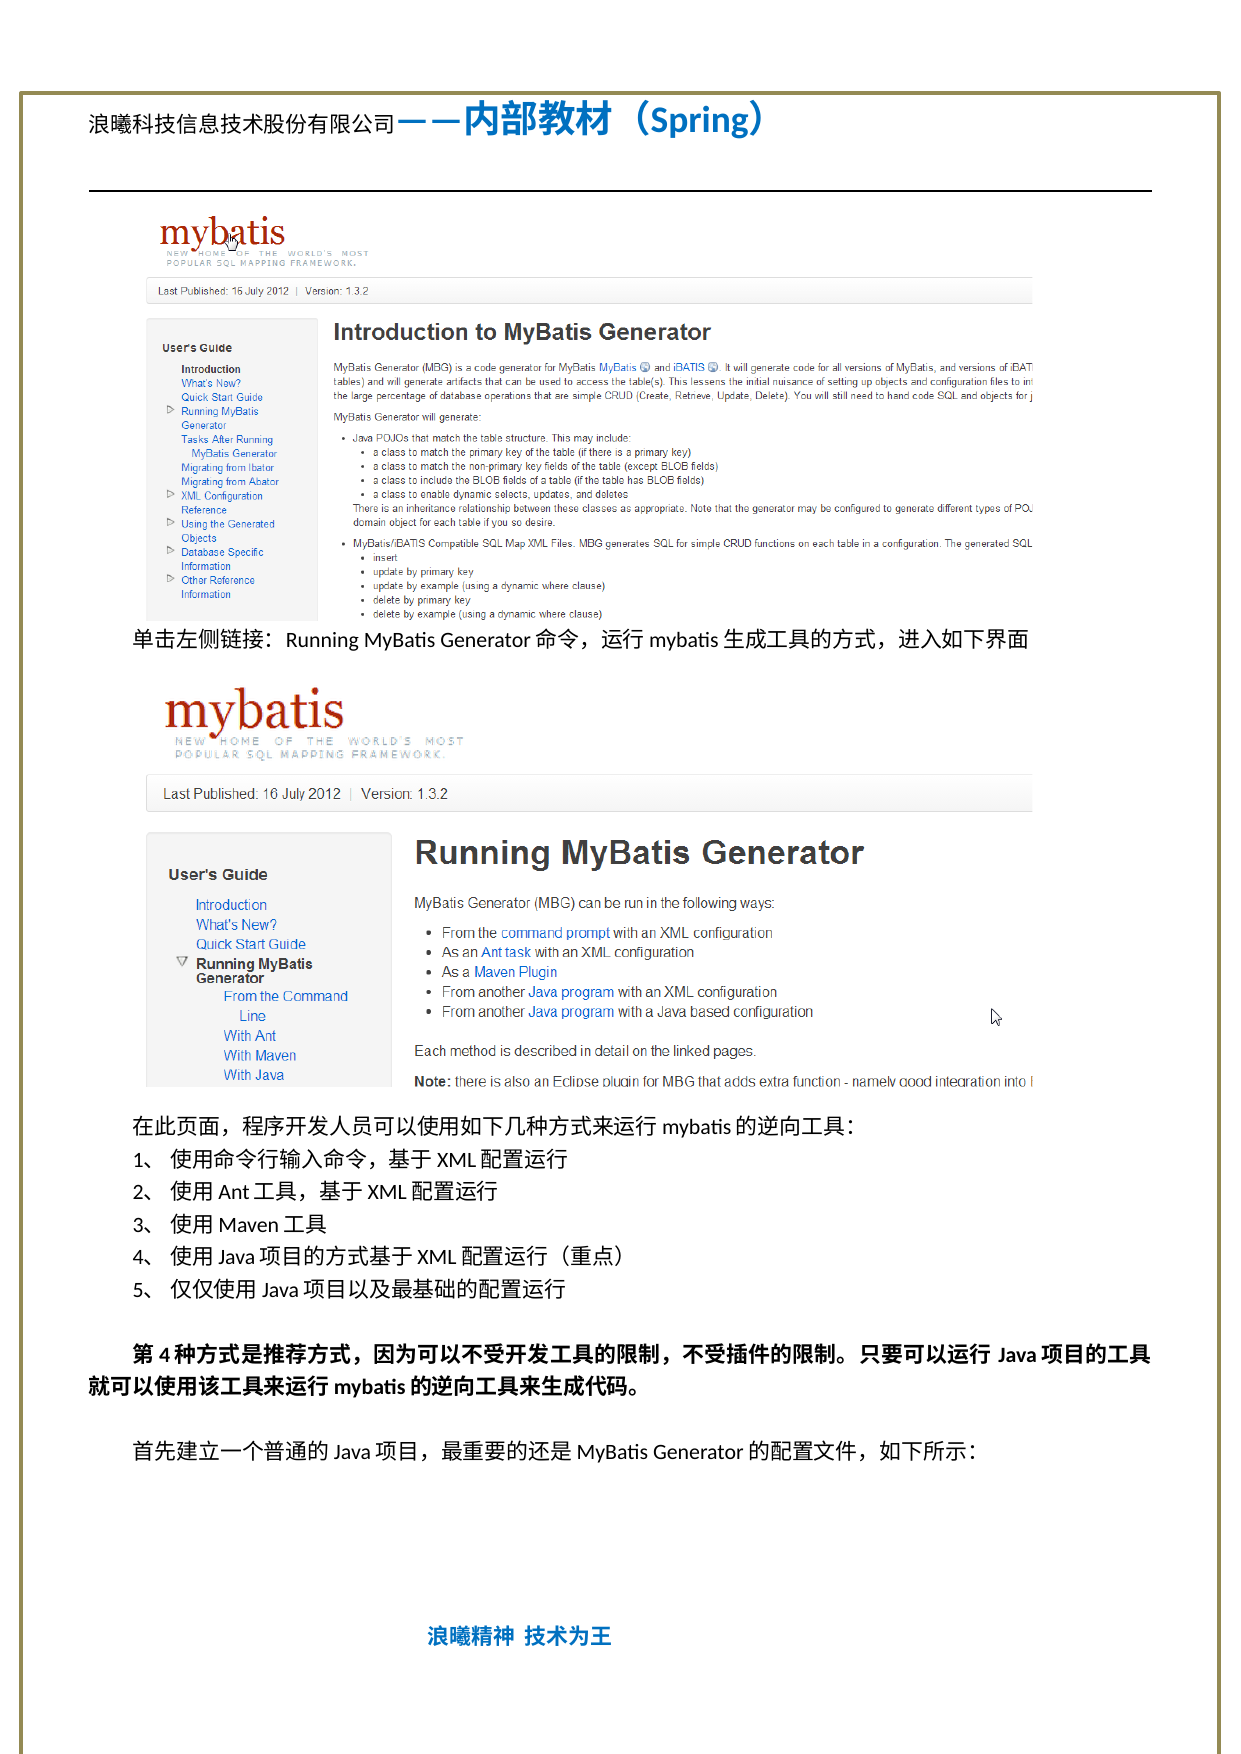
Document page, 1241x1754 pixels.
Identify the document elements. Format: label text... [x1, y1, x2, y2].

list 仅仅使用Java项目以及最基础的配置运行 [132, 1271, 1152, 1304]
picture [132, 653, 1033, 1087]
text 第4种方式是推荐方式，因为可以不受开发工具的限制，不受插件的限制。只要可以运行Java项目的工具就可以使用该工具来运行mybatis的逆向工具来生成代码。 [89, 1336, 1152, 1401]
text 在此页面，程序开发人员可以使用如下几种方式来运行mybatis的逆向工具： [89, 1109, 1152, 1141]
text 首先建立一个普通的Java项目，最重要的还是MyBatis Generator的配置文件，如下所示： [89, 1434, 1152, 1466]
text 单击左侧链接：Running MyBatis Generator命令，运行mybatis生成工具的方式，进入如下界面 [89, 621, 1152, 654]
list 使用Java项目的方式基于XML配置运行（重点） [132, 1239, 1152, 1271]
list 使用Ant工具，基于XML配置运行 [132, 1174, 1152, 1206]
picture [132, 198, 1033, 621]
list 使用Maven工具 [132, 1206, 1152, 1239]
list 使用命令行输入命令，基于XML配置运行 [132, 1141, 1152, 1174]
